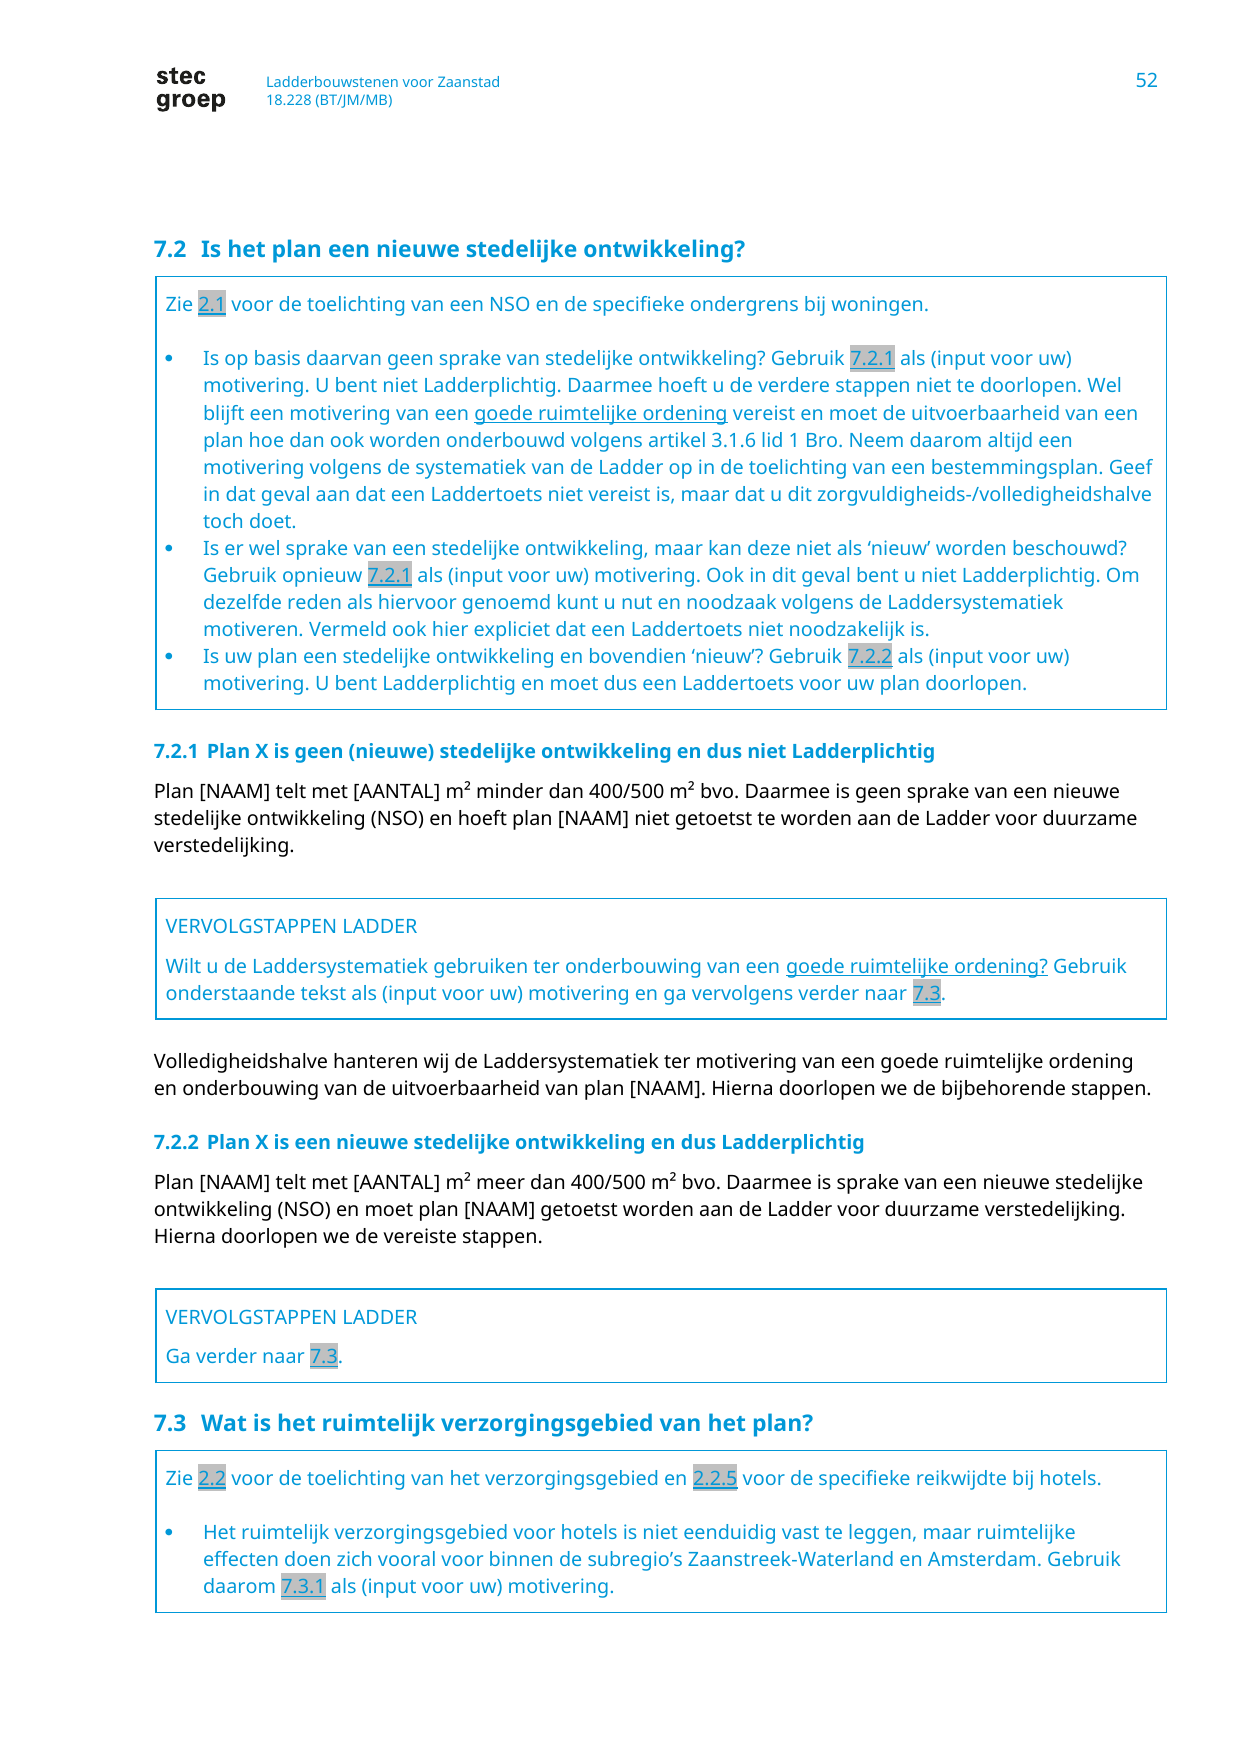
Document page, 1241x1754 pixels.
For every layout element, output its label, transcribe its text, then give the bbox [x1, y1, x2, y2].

subtitle Plan X is een nieuwe stedelijke ontwikkeling en dus Ladderplichtig [153, 1128, 1157, 1155]
picture [454, 79, 460, 87]
picture [446, 79, 452, 87]
text Wilt u de Laddersystematiek gebruiken ter onderbouwing van een goede ruimtelijke ordening? Gebruik onderstaande tekst als (input voor uw) motivering en ga vervolgens verder naar 7.3. [157, 937, 1166, 1018]
text Zie 2.2 voor de toelichting van het verzorgingsgebied en 2.2.5 voor de specifieke reikwijdte bij hotels. [157, 1451, 1166, 1491]
picture [329, 95, 337, 105]
list Het ruimtelijk verzorgingsgebied voor hotels is niet eenduidig vast te leggen, maar ruimtelijke effecten doen zich vooral voor binnen de subregio’s Zaanstreek-Waterland en Amsterdam. Gebruik daarom 7.3.1 als (input voor uw) motivering. [157, 1504, 1166, 1612]
text Is op basis daarvan geen sprake van stedelijke ontwikkeling? Gebruik 7.2.1 als (input voor uw) motivering. U bent niet Ladderplichtig. Daarmee hoeft u de verdere stappen niet te doorlopen. Wel blijft een motivering van een goede ruimtelijke ordening vereist en moet de uitvoerbaarheid van een plan hoe dan ook worden onderbouwd volgens artikel 3.1.6 lid 1 Bro. Neem daarom altijd een motivering volgens de systematiek van de Ladder op in de toelichting van een bestemmingsplan. Geef in dat geval aan dat een Laddertoets niet vereist is, maar dat u dit zorgvuldigheids-/volledigheidshalve toch doet. [157, 330, 1166, 519]
text Vervolgstappen ladder [157, 1290, 1166, 1328]
text Zie 2.1 voor de toelichting van een NSO en de specifieke ondergrens bij woningen. [157, 277, 1166, 317]
text Volledigheidshalve hanteren wij de Laddersystematiek ter motivering van een goede ruimtelijke ordening en onderbouwing van de uitvoerbaarheid van plan [NAAM]. Hierna doorlopen we de bijbehorende stappen. [153, 1047, 1157, 1101]
text Vervolgstappen ladder [157, 899, 1166, 937]
text Is er wel sprake van een stedelijke ontwikkeling, maar kan deze niet als ‘nieuw’ worden beschouwd? Gebruik opnieuw 7.2.1 als (input voor uw) motivering. Ook in dit geval bent u niet Ladderplichtig. Om dezelfde reden als hiervoor genoemd kunt u nut en noodzaak volgens de Laddersystematiek motiveren. Vermeld ook hier expliciet dat een Laddertoets niet noodzakelijk is. [157, 519, 1166, 628]
subtitle Plan X is geen (nieuwe) stedelijke ontwikkeling en dus niet Ladderplichtig [153, 737, 1157, 764]
subtitle Is het plan een nieuwe stedelijke ontwikkeling? [153, 236, 1157, 263]
text Is uw plan een stedelijke ontwikkeling en bovendien ‘nieuw’? Gebruik 7.2.2 als (input voor uw) motivering. U bent Ladderplichtig en moet dus een Laddertoets voor uw plan doorlopen. [157, 628, 1166, 709]
text Plan [NAAM] telt met [AANTAL] m² minder dan 400/500 m² bvo. Daarmee is geen sprake van een nieuwe stedelijke ontwikkeling (NSO) en hoeft plan [NAAM] niet getoetst te worden aan de Ladder voor duurzame verstedelijking. [153, 777, 1157, 858]
text Plan [NAAM] telt met [AANTAL] m² meer dan 400/500 m² bvo. Daarmee is sprake van een nieuwe stedelijke ontwikkeling (NSO) en moet plan [NAAM] getoetst worden aan de Ladder voor duurzame verstedelijking. Hierna doorlopen we de vereiste stappen. [153, 1167, 1157, 1249]
text Ga verder naar 7.3. [157, 1328, 1166, 1382]
subtitle Wat is het ruimtelijk verzorgingsgebied van het plan? [153, 1410, 1157, 1437]
